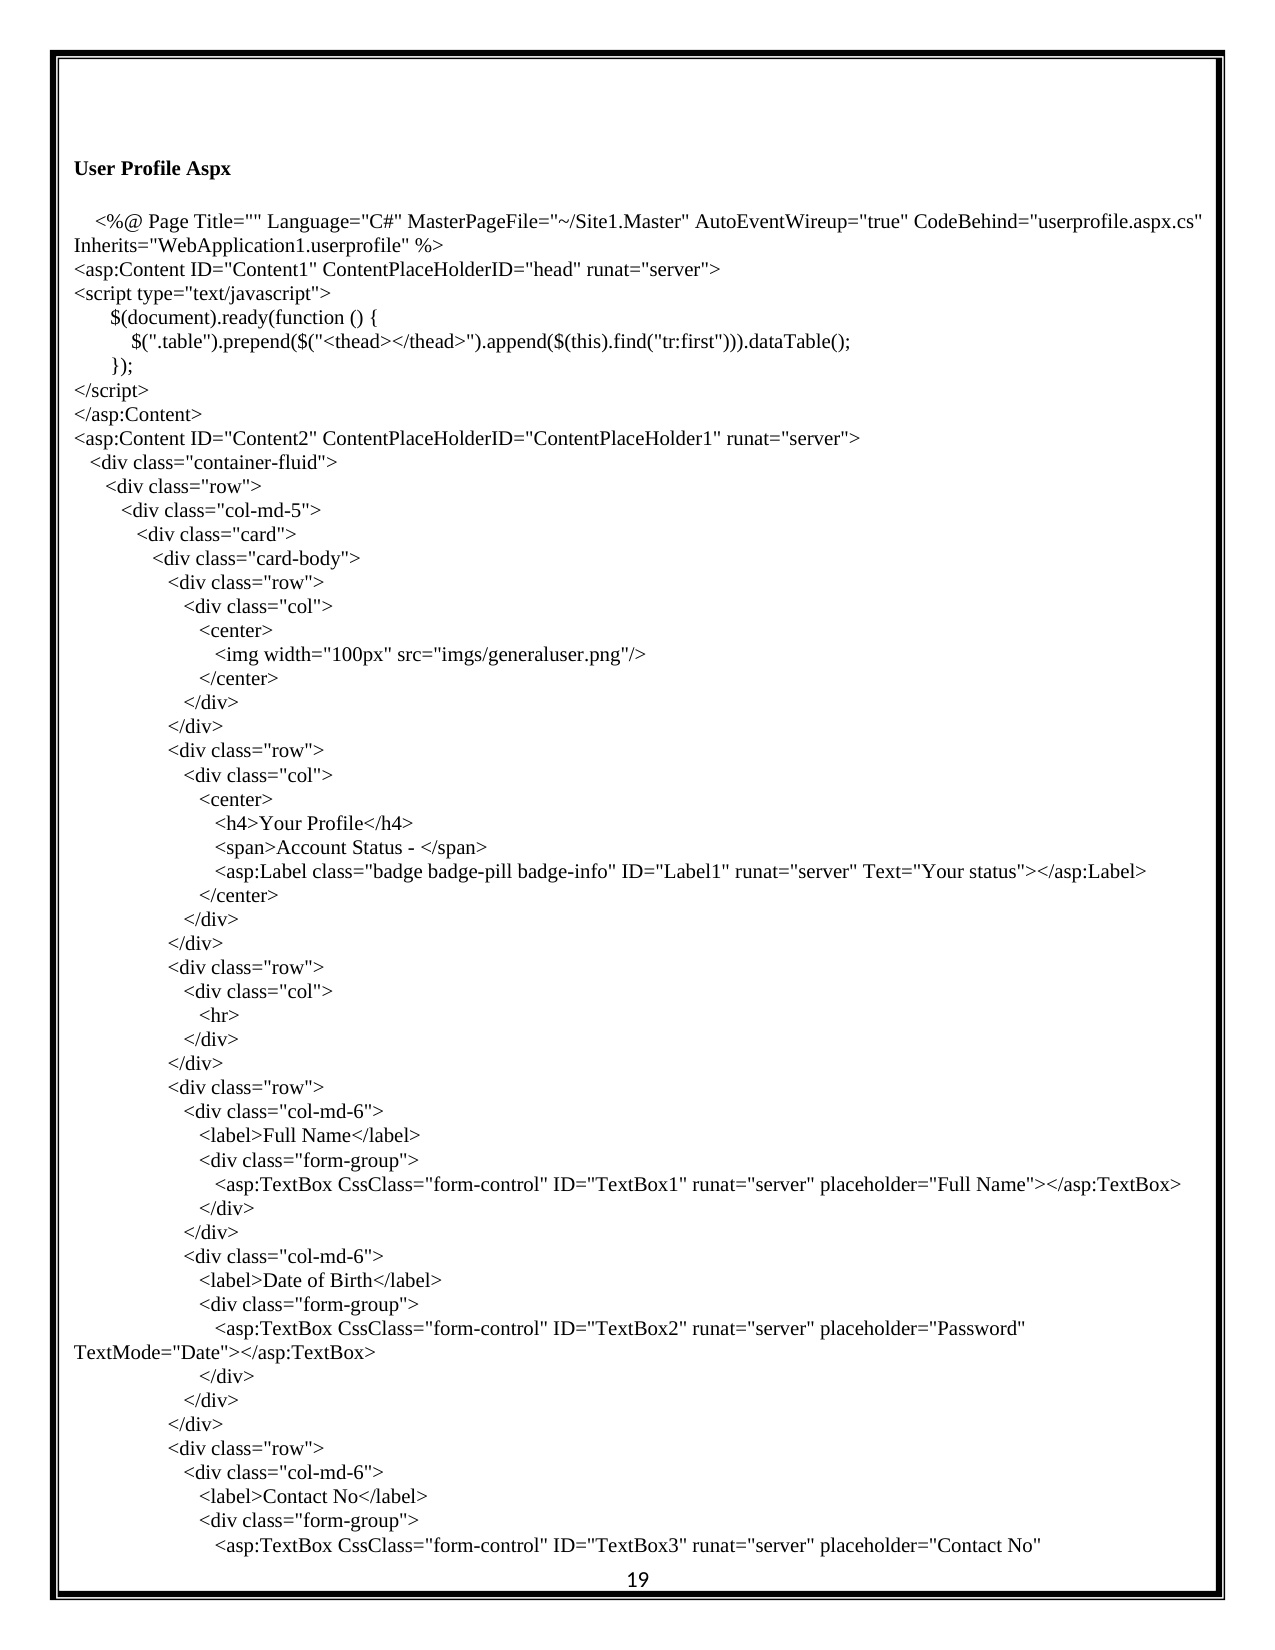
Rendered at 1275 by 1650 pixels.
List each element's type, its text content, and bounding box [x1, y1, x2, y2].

text }); [74, 353, 1217, 377]
text $(".table").prepend($("<thead></thead>").append($(this).find("tr:first"))).dataTable(); [74, 329, 1217, 353]
text <div class="col"> [74, 594, 1217, 618]
text <div class="card-body"> [74, 546, 1217, 570]
text </center> [74, 883, 1217, 907]
text <center> [74, 787, 1217, 811]
text </div> [74, 1196, 1217, 1220]
text <div class="col-md-6"> [74, 1244, 1217, 1268]
text <img width="100px" src="imgs/generaluser.png"/> [74, 642, 1217, 666]
text </div> [74, 931, 1217, 955]
text <asp:Label class="badge badge-pill badge-info" ID="Label1" runat="server" Text="Your status"></asp:Label> [74, 859, 1217, 883]
text <hr> [74, 1003, 1217, 1027]
text <script type="text/javascript"> [74, 281, 1217, 305]
text </asp:Content> [74, 402, 1217, 426]
text <span>Account Status - </span> [74, 835, 1217, 859]
text <div class="row"> [74, 1436, 1217, 1460]
text <div class="row"> [74, 955, 1217, 979]
text <asp:Content ID="Content1" ContentPlaceHolderID="head" runat="server"> [74, 257, 1217, 281]
text </script> [74, 377, 1217, 402]
text <div class="col-md-6"> [74, 1099, 1217, 1123]
text <div class="row"> [74, 570, 1217, 594]
text </div> [74, 714, 1217, 738]
text <div class="card"> [74, 522, 1217, 546]
text <label>Full Name</label> [74, 1123, 1217, 1147]
text <label>Date of Birth</label> [74, 1268, 1217, 1292]
text <div class="form-group"> [74, 1292, 1217, 1316]
text <h4>Your Profile</h4> [74, 811, 1217, 835]
text User Profile Aspx [74, 156, 1217, 180]
text <%@ Page Title="" Language="C#" MasterPageFile="~/Site1.Master" AutoEventWireup="true" CodeBehind="userprofile.aspx.cs" Inherits="WebApplication1.userprofile" %> [74, 209, 1217, 257]
text </div> [74, 1388, 1217, 1412]
text </div> [74, 1412, 1217, 1436]
text <asp:TextBox CssClass="form-control" ID="TextBox2" runat="server" placeholder="Password" TextMode="Date"></asp:TextBox> [74, 1316, 1217, 1364]
text <div class="form-group"> [74, 1508, 1217, 1532]
text </div> [74, 690, 1217, 714]
text <div class="container-fluid"> [74, 450, 1217, 474]
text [74, 1532, 1217, 1557]
text <div class="col-md-6"> [74, 1460, 1217, 1484]
text <label>Contact No</label> [74, 1484, 1217, 1508]
text <div class="col"> [74, 762, 1217, 787]
text <asp:Content ID="Content2" ContentPlaceHolderID="ContentPlaceHolder1" runat="server"> [74, 426, 1217, 450]
text </div> [74, 1364, 1217, 1388]
text <center> [74, 618, 1217, 642]
text <div class="form-group"> [74, 1147, 1217, 1172]
text </div> [74, 1051, 1217, 1075]
text </div> [74, 1027, 1217, 1051]
text </div> [74, 1220, 1217, 1244]
text <div class="row"> [74, 474, 1217, 498]
text $(document).ready(function () { [74, 305, 1217, 329]
text <div class="row"> [74, 1075, 1217, 1099]
text <div class="col"> [74, 979, 1217, 1003]
text <div class="col-md-5"> [74, 498, 1217, 522]
text <div class="row"> [74, 738, 1217, 762]
text </center> [74, 666, 1217, 690]
text <asp:TextBox CssClass="form-control" ID="TextBox1" runat="server" placeholder="Full Name"></asp:TextBox> [74, 1172, 1217, 1196]
text </div> [74, 907, 1217, 931]
